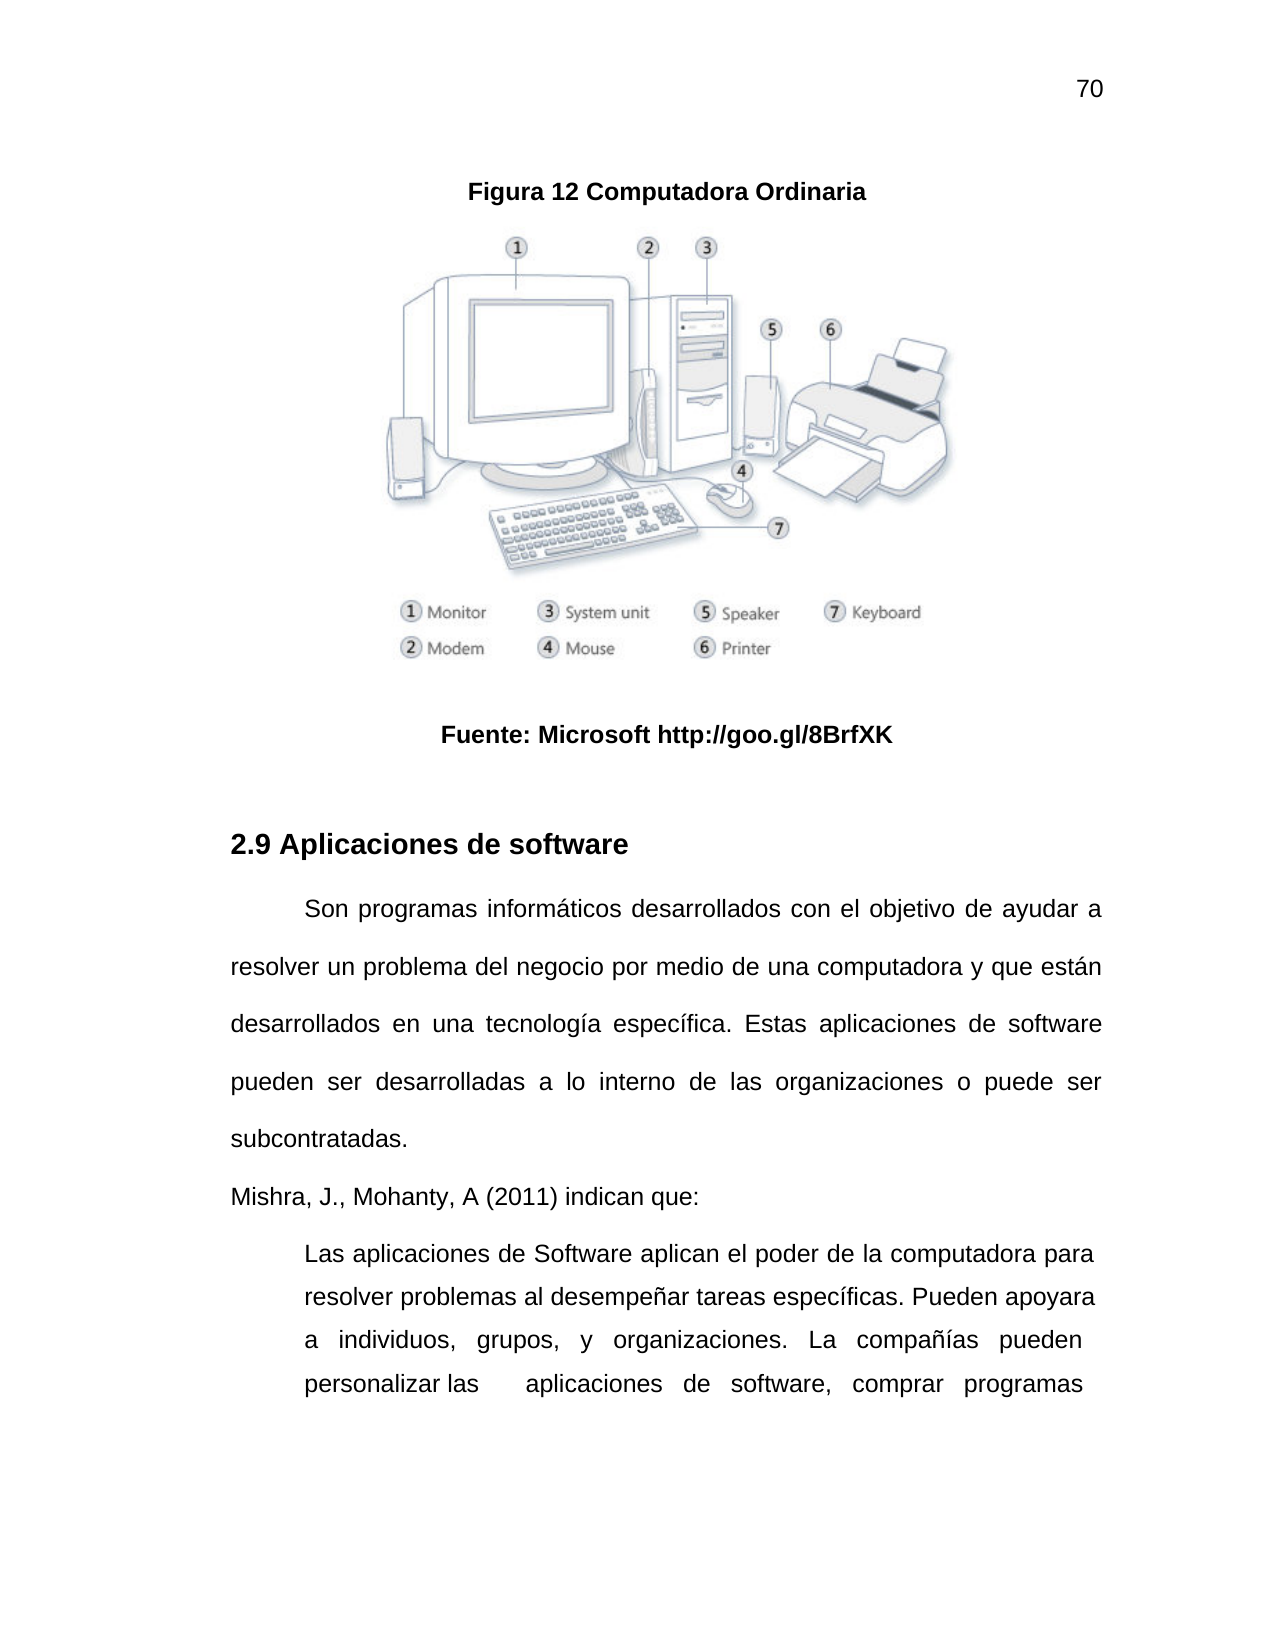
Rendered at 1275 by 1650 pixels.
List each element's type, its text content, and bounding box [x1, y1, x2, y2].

text Figura 12 Computadora Ordinaria [230, 177, 1104, 206]
text Son programas informáticos desarrollados con el objetivo de ayudar a resolver un problema del negocio por medio de una computadora y que están desarrollados en una tecnología específica. Estas aplicaciones de software pueden ser desarrolladas a lo interno de las organizaciones o puede ser subcontratadas. [230, 894, 1104, 1153]
text Mishra, J., Mohanty, A (2011) indican que: [230, 1182, 1104, 1211]
picture [370, 206, 964, 671]
subtitle 2.9 Aplicaciones de software [230, 827, 1104, 861]
subtitle Fuente: Microsoft http://goo.gl/8BrfXK [230, 720, 1104, 749]
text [230, 1239, 1104, 1397]
